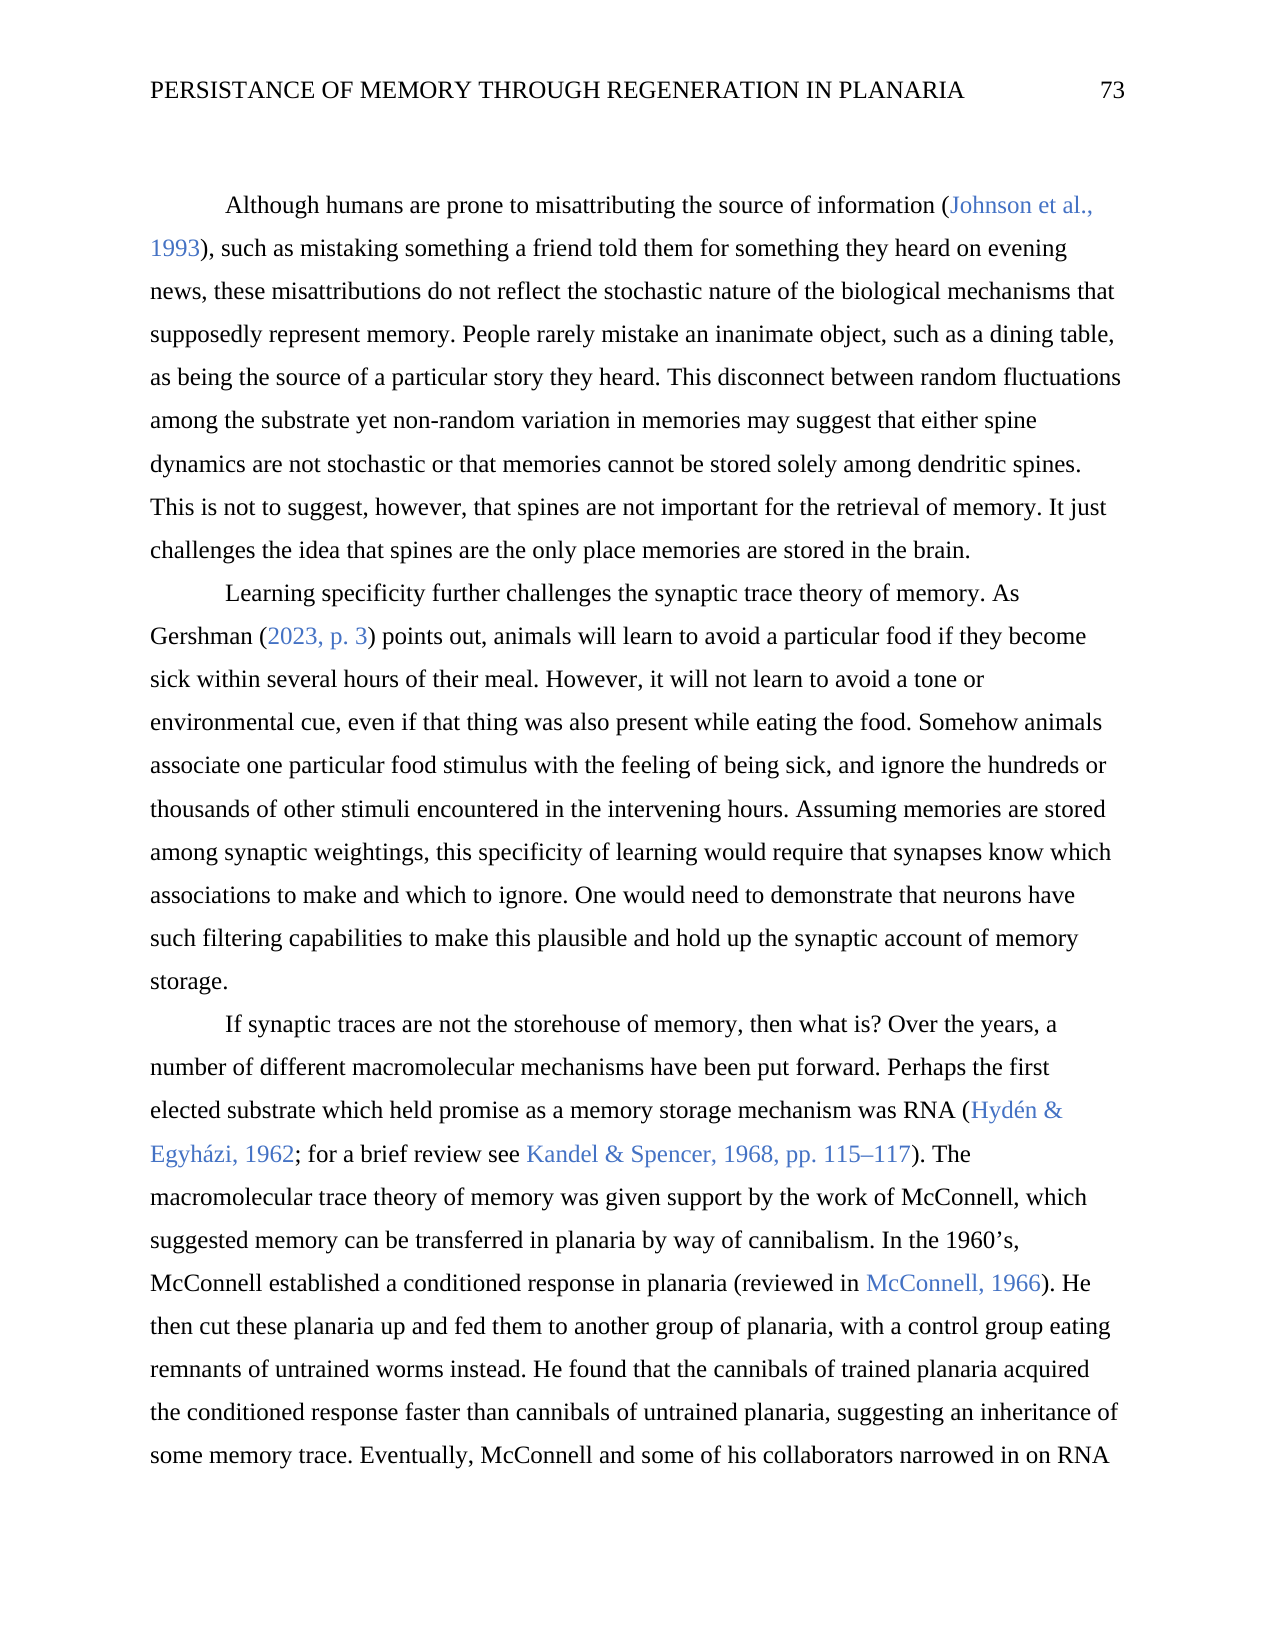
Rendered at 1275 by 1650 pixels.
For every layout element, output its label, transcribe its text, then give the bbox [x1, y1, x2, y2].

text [150, 1009, 1125, 1469]
text Although humans are prone to misattributing the source of information (Johnson et al., 1993), such as mistaking something a friend told them for something they heard on evening news, these misattributions do not reflect the stochastic nature of the biological mechanisms that supposedly represent memory. People rarely mistake an inanimate object, such as a dining table, as being the source of a particular story they heard. This disconnect between random fluctuations among the substrate yet non-random variation in memories may suggest that either spine dynamics are not stochastic or that memories cannot be stored solely among dendritic spines. This is not to suggest, however, that spines are not important for the retrieval of memory. It just challenges the idea that spines are the only place memories are stored in the brain. [150, 190, 1125, 564]
text Learning specificity further challenges the synaptic trace theory of memory. As Gershman (2023, p. 3) points out, animals will learn to avoid a particular food if they become sick within several hours of their meal. However, it will not learn to avoid a tone or environmental cue, even if that thing was also present while eating the food. Somehow animals associate one particular food stimulus with the feeling of being sick, and ignore the hundreds or thousands of other stimuli encountered in the intervening hours. Assuming memories are stored among synaptic weightings, this specificity of learning would require that synapses know which associations to make and which to ignore. One would need to demonstrate that neurons have such filtering capabilities to make this plausible and hold up the synaptic account of memory storage. [150, 578, 1125, 995]
